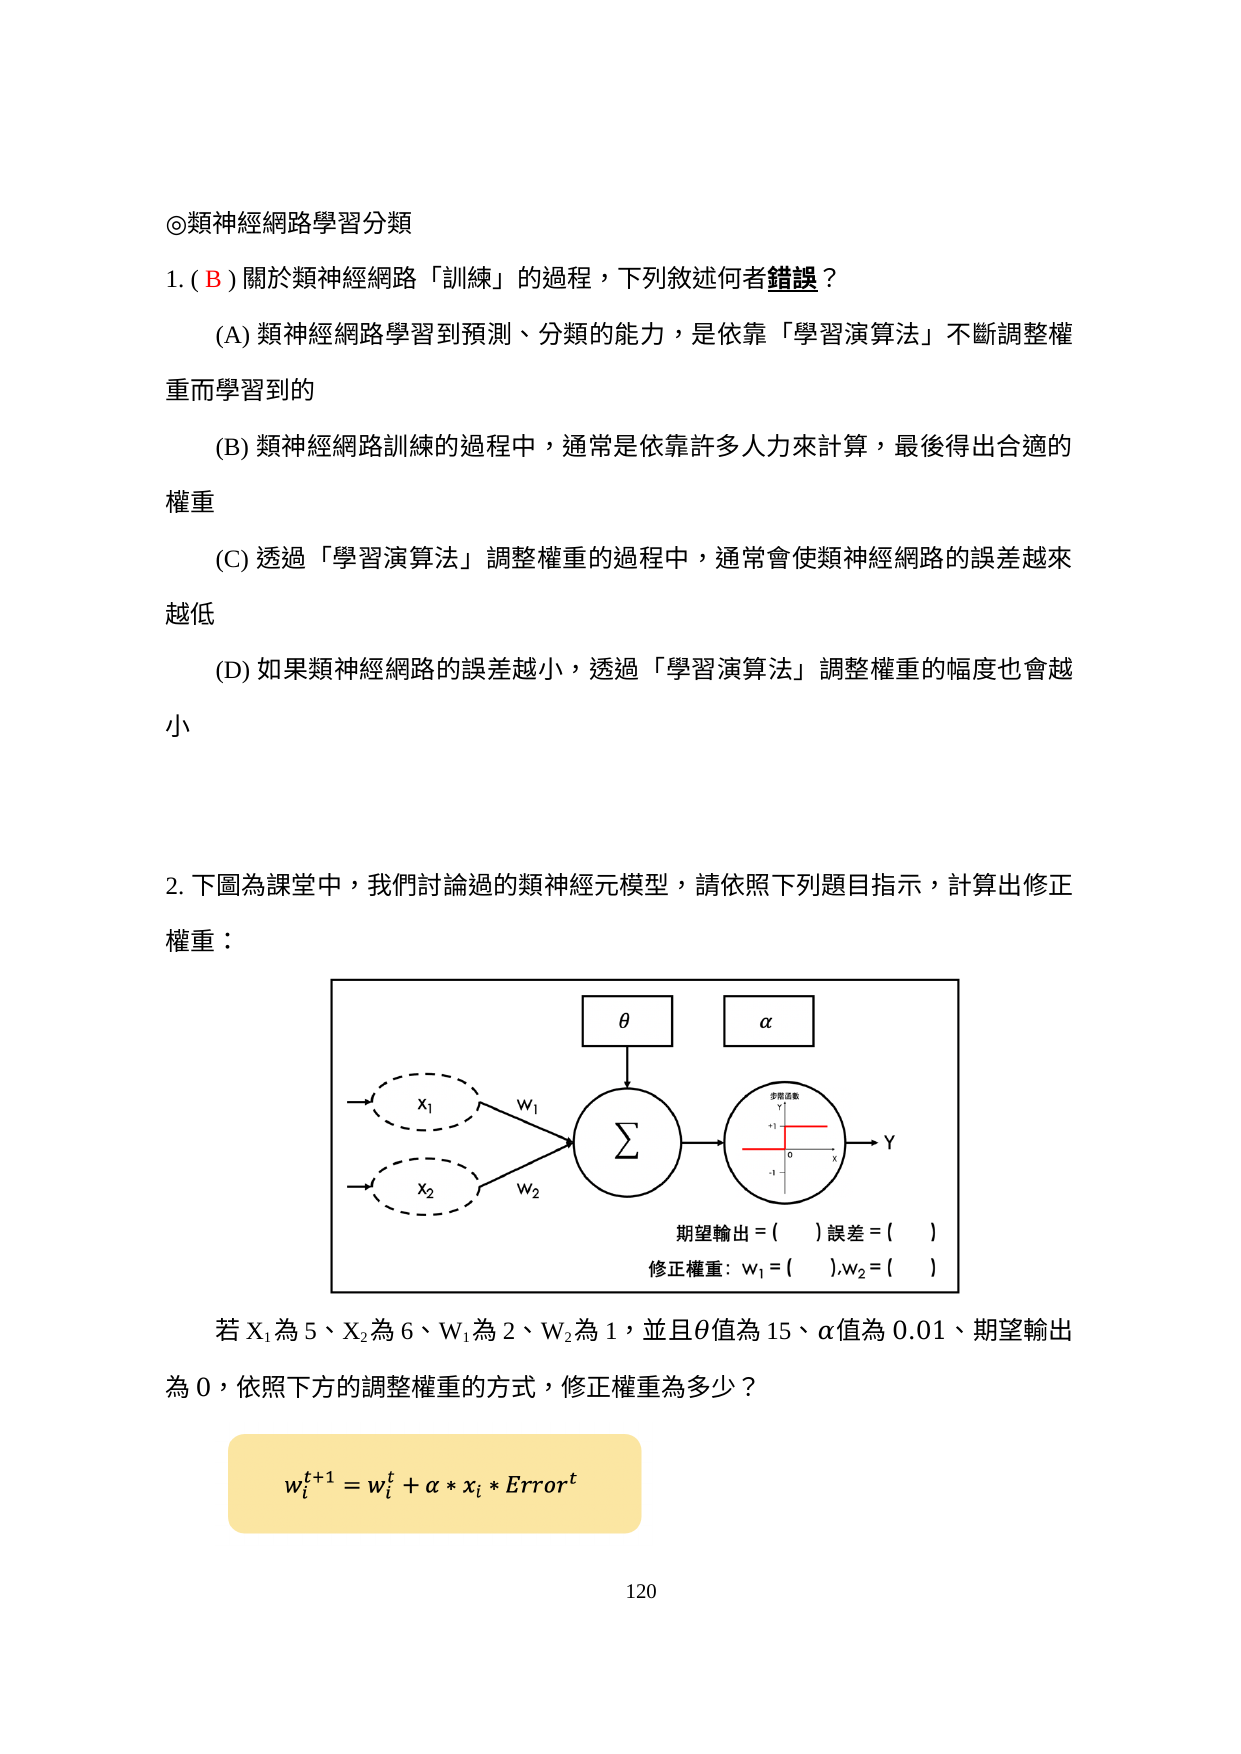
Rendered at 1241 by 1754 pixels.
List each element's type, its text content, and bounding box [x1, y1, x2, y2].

picture [328, 976, 962, 1296]
text 2. 下圖為課堂中，我們討論過的類神經元模型，請依照下列題目指示，計算出修正權重： [165, 865, 1075, 959]
text (B) 類神經網路訓練的過程中，通常是依靠許多人力來計算，最後得出合適的權重 [165, 426, 1075, 519]
text ◎類神經網路學習分類 [165, 202, 1075, 240]
picture [215, 1422, 653, 1546]
text (A) 類神經網路學習到預測、分類的能力，是依靠「學習演算法」不斷調整權重而學習到的 [165, 314, 1075, 407]
text (C) 透過「學習演算法」調整權重的過程中，通常會使類神經網路的誤差越來越低 [165, 537, 1075, 631]
text 若X1為5、X2為6、W1為2、W2為1，並且𝜃值為15、𝛼值為0.01、期望輸出為0，依照下方的調整權重的方式，修正權重為多少？ [165, 1310, 1075, 1404]
text 1. ( B ) 關於類神經網路「訓練」的過程，下列敘述何者錯誤？ [165, 258, 1075, 296]
text (D) 如果類神經網路的誤差越小，透過「學習演算法」調整權重的幅度也會越小 [165, 649, 1075, 743]
